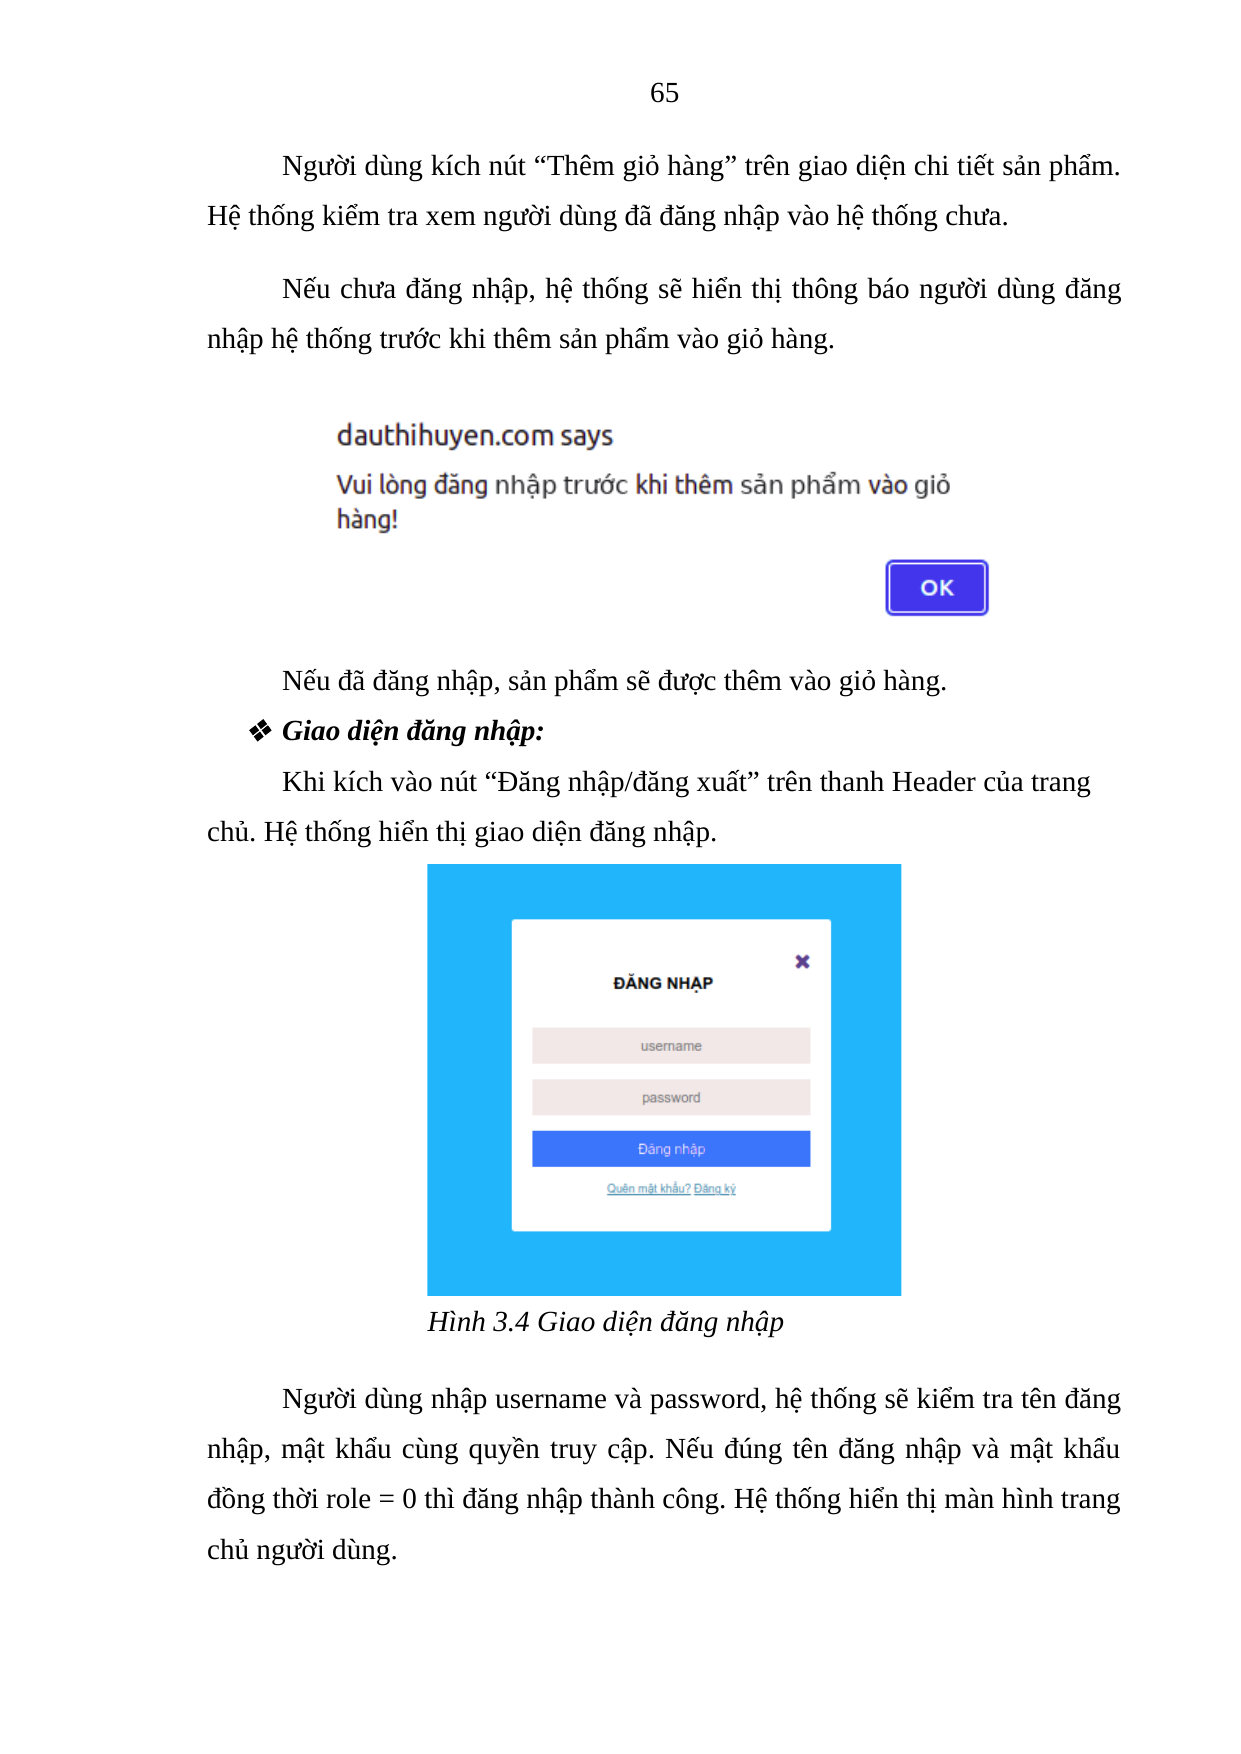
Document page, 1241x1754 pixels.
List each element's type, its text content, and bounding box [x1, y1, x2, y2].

text Khi kích vào nút “Đăng nhập/đăng xuất” trên thanh Header của trang chủ. Hệ thống hiển thị giao diện đăng nhập. [207, 764, 1122, 848]
picture [427, 864, 902, 1296]
text Người dùng nhập username và password, hệ thống sẽ kiểm tra tên đăng nhập, mật khẩu cùng quyền truy cập. Nếu đúng tên đăng nhập và mật khẩu đồng thời role = 0 thì đăng nhập thành công. Hệ thống hiển thị màn hình trang chủ người dùng. [207, 1381, 1122, 1565]
list Giao diện đăng nhập: [244, 713, 1122, 747]
text Nếu đã đăng nhập, sản phẩm sẽ được thêm vào giỏ hàng. [207, 663, 1122, 697]
text Nếu chưa đăng nhập, hệ thống sẽ hiển thị thông báo người dùng đăng nhập hệ thống trước khi thêm sản phẩm vào giỏ hàng. [207, 271, 1122, 355]
text Người dùng kích nút “Thêm giỏ hàng” trên giao diện chi tiết sản phẩm. Hệ thống kiểm tra xem người dùng đã đăng nhập vào hệ thống chưa. [207, 148, 1122, 232]
picture [318, 394, 1011, 635]
